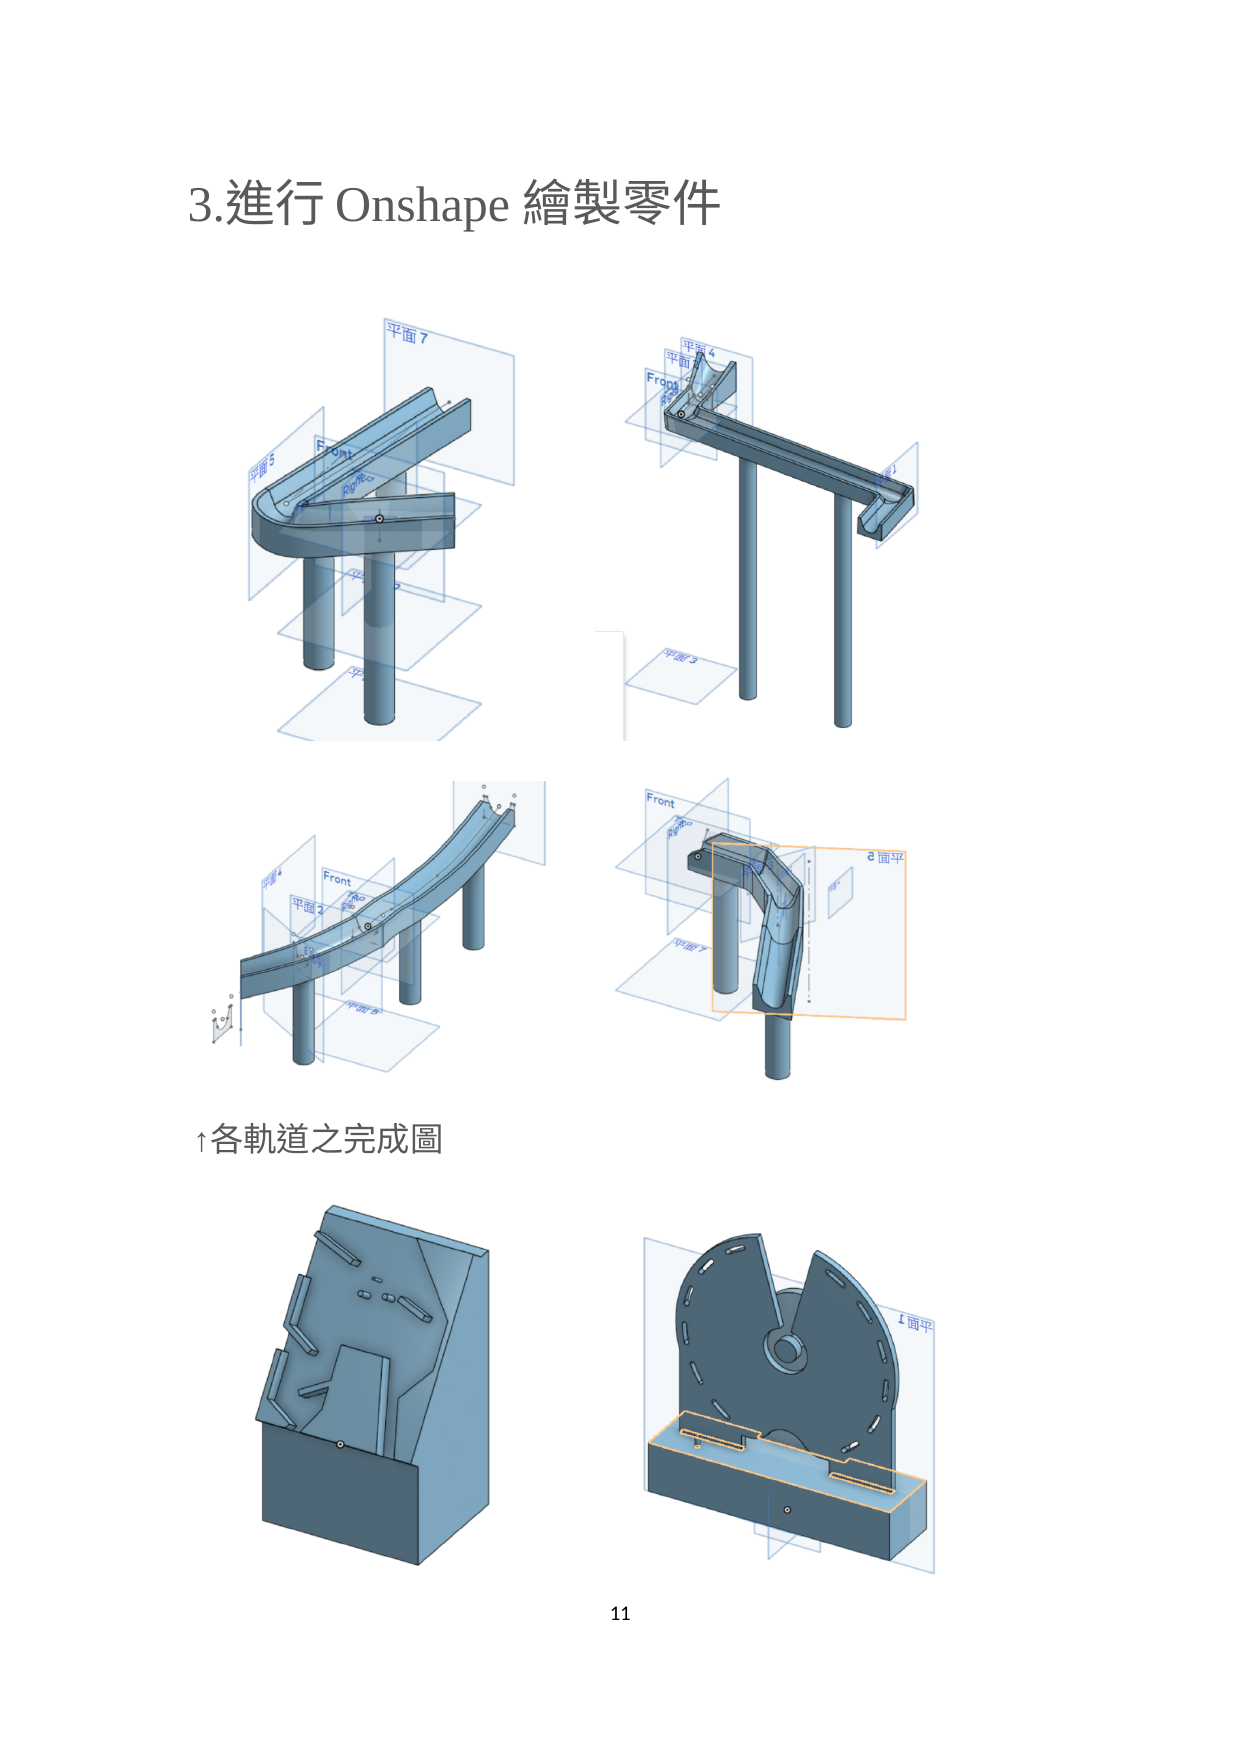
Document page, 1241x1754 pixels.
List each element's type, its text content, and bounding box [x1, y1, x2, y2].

text ↑各軌道之完成圖 [187, 1100, 1053, 1175]
picture [187, 1175, 572, 1587]
picture [187, 781, 576, 1083]
picture [594, 326, 947, 741]
text 3.進行Onshape 繪製零件 [187, 162, 1053, 237]
picture [576, 1202, 992, 1587]
picture [187, 312, 589, 741]
picture [587, 762, 952, 1083]
